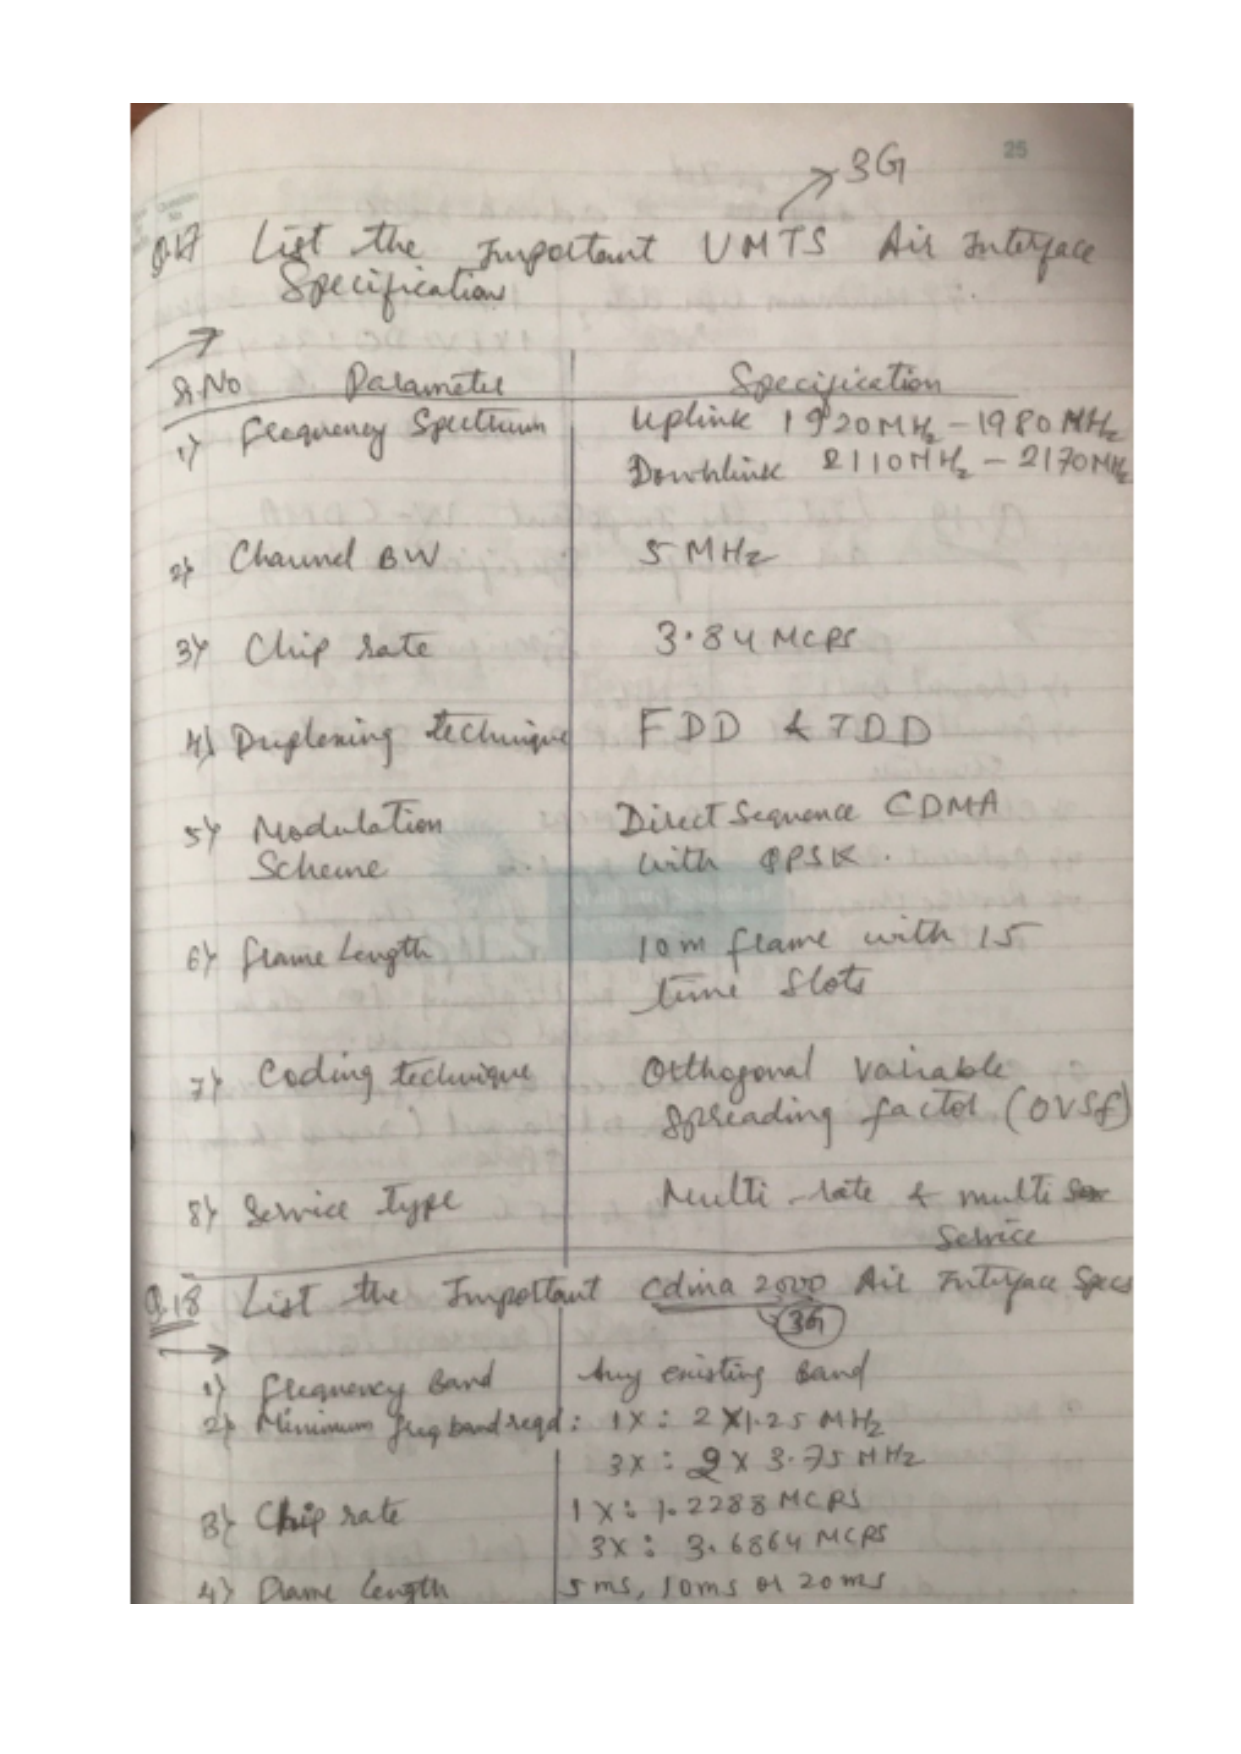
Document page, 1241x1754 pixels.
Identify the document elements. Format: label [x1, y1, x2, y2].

picture [114, 103, 1171, 1604]
